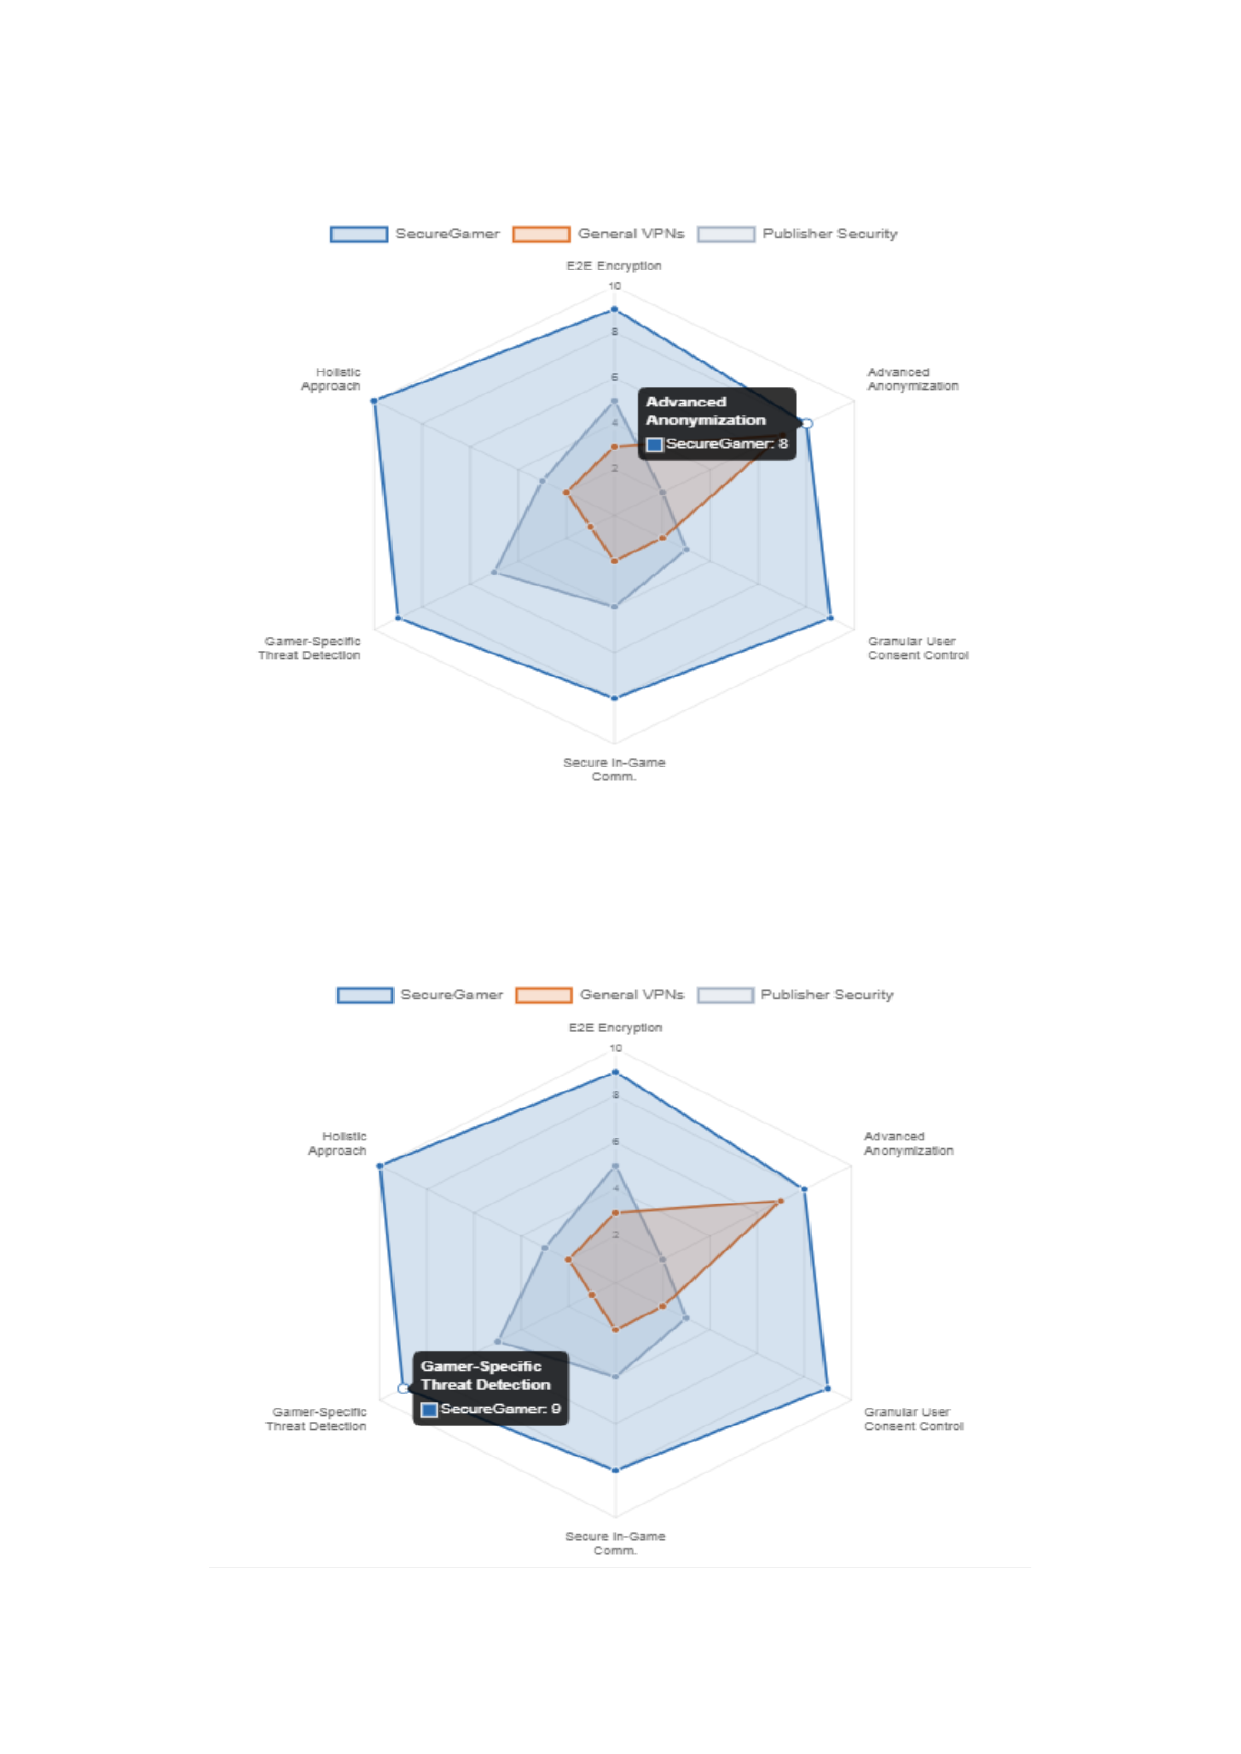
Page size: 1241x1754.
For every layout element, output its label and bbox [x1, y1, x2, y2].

picture [209, 202, 1032, 789]
picture [209, 966, 1032, 1568]
